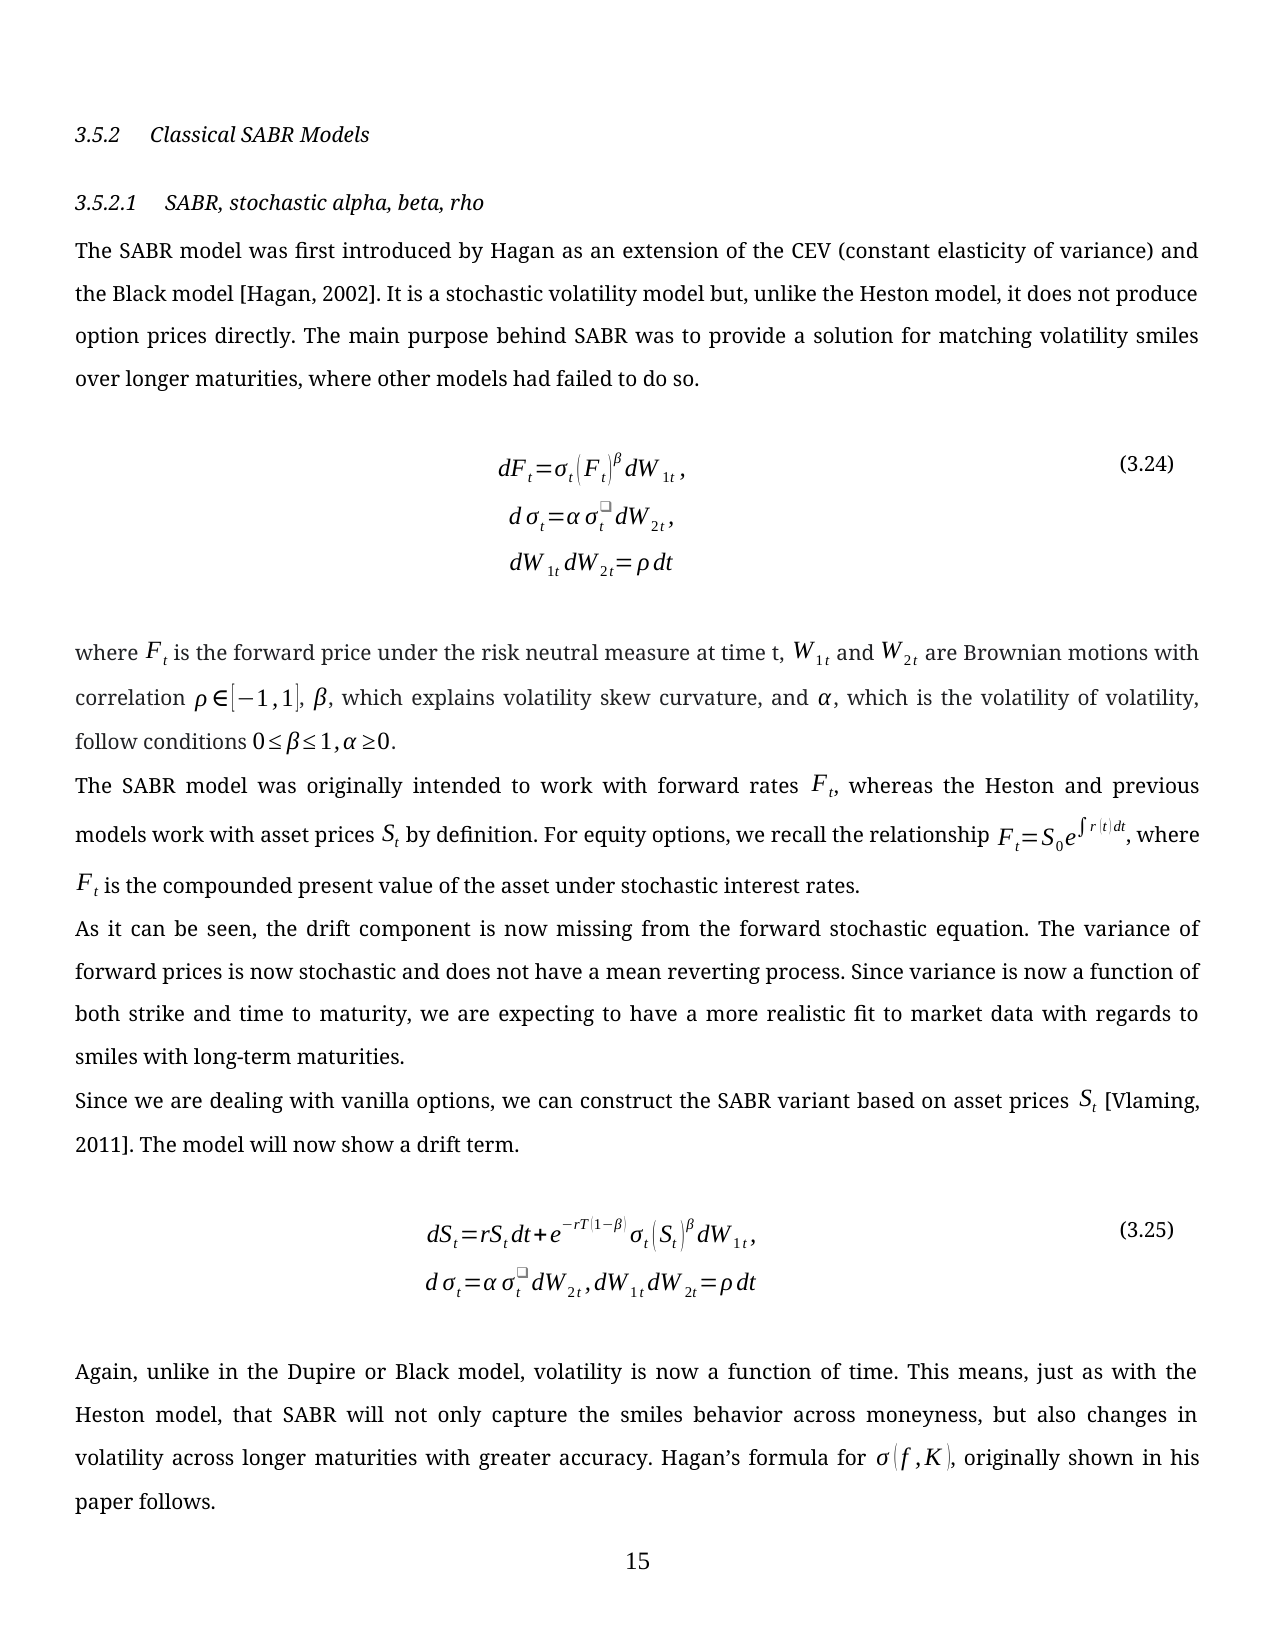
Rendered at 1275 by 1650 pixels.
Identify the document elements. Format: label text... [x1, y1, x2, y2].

table_header [75, 1215, 1108, 1314]
table_header [75, 450, 1108, 594]
subtitle SABR, stochastic alpha, beta, rho [75, 188, 1200, 216]
subtitle Classical SABR Models [75, 120, 1200, 148]
text where is the forward price under the risk neutral measure at time t, and are Brownian motions with correlation , , which explains volatility skew curvature, and , which is the volatility of volatility, follow conditions . [75, 637, 1200, 756]
text The SABR model was originally intended to work with forward rates , whereas the Heston and previous models work with asset prices by definition. For equity options, we recall the relationship , where is the compounded present value of the asset under stochastic interest rates. [75, 770, 1200, 900]
text As it can be seen, the drift component is now missing from the forward stochastic equation. The variance of forward prices is now stochastic and does not have a mean reverting process. Since variance is now a function of both strike and time to maturity, we are expecting to have a more realistic fit to market data with regards to smiles with long-term maturities. [75, 914, 1200, 1071]
text Again, unlike in the Dupire or Black model, volatility is now a function of time. This means, just as with the Heston model, that SABR will not only capture the smiles behavior across moneyness, but also changes in volatility across longer maturities with greater accuracy. Hagan’s formula for , originally shown in his paper follows. [75, 1357, 1200, 1516]
text Since we are dealing with vanilla options, we can construct the SABR variant based on asset prices [Vlaming, 2011]. The model will now show a drift term. [75, 1085, 1200, 1159]
text The SABR model was first introduced by Hagan as an extension of the CEV (constant elasticity of variance) and the Black model [Hagan, 2002]. It is a stochastic volatility model but, unlike the Heston model, it does not produce option prices directly. The main purpose behind SABR was to provide a solution for matching volatility smiles over longer maturities, where other models had failed to do so. [75, 236, 1200, 393]
